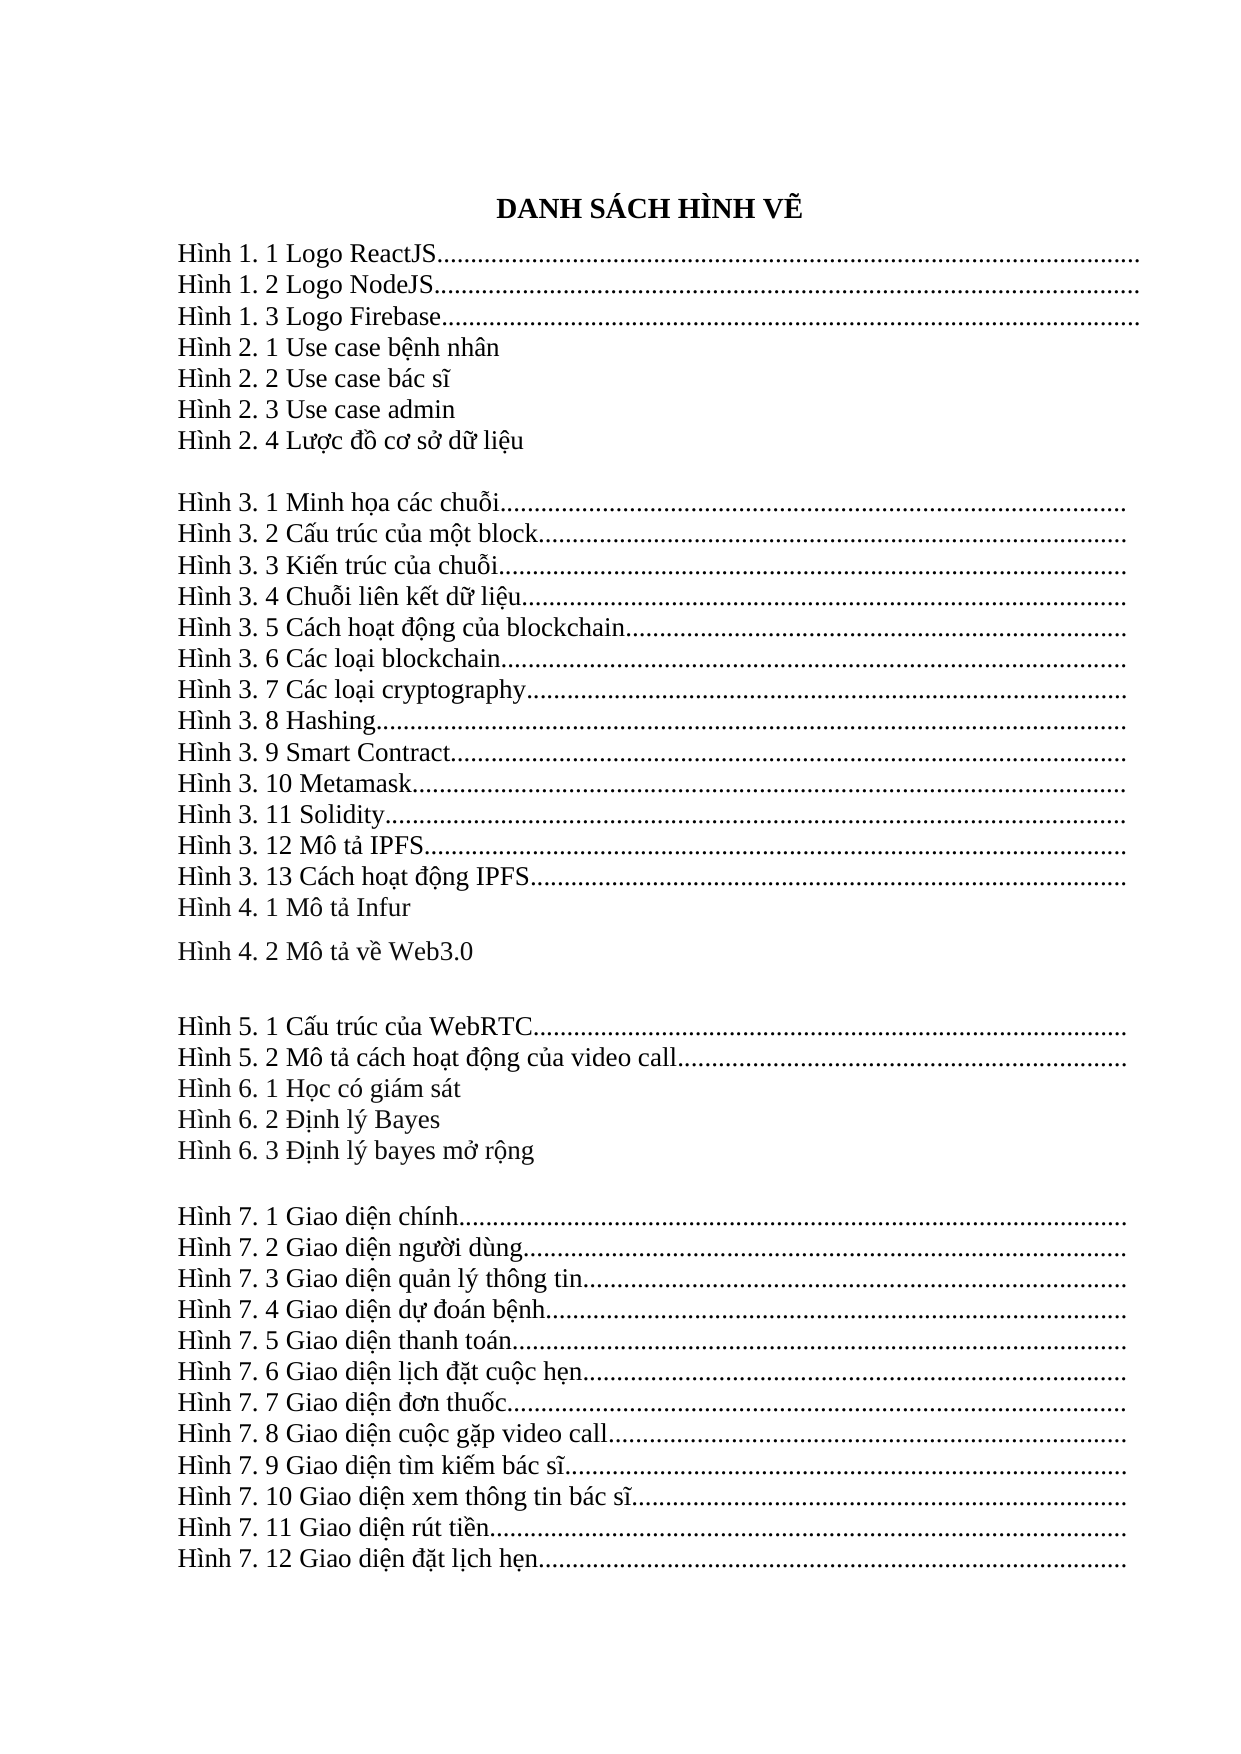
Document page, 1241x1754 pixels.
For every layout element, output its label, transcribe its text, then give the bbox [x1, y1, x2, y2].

text Hình 7. 12 Giao diện đặt lịch hẹn 59 [177, 1542, 1122, 1573]
text Hình 7. 6 Giao diện lịch đặt cuộc hẹn 56 [177, 1355, 1122, 1386]
text Hình 3. 9 Smart Contract 34 [177, 736, 1122, 767]
text DANH SÁCH HÌNH VẼ [177, 191, 1122, 225]
text Hình 3. 3 Kiến trúc của chuỗi 28 [177, 549, 1122, 580]
text Hình 3. 1 Minh họa các chuỗi 25 [177, 486, 1122, 518]
text Hình 6. 2 Định lý Bayes 50 [177, 1103, 1122, 1134]
text Hình 3. 2 Cấu trúc của một block 26 [177, 518, 1122, 549]
text Hình 7. 10 Giao diện xem thông tin bác sĩ 58 [177, 1480, 1122, 1511]
text Hình 3. 4 Chuỗi liên kết dữ liệu 28 [177, 580, 1122, 611]
text Hình 3. 10 Metamask 37 [177, 767, 1122, 798]
text Hình 2. 1 Use case bệnh nhân 13 [177, 331, 1122, 362]
text Hình 3. 8 Hashing 32 [177, 704, 1122, 736]
text Hình 7. 11 Giao diện rút tiền 58 [177, 1511, 1122, 1542]
text Hình 7. 2 Giao diện người dùng 54 [177, 1231, 1122, 1262]
text Hình 7. 7 Giao diện đơn thuốc 56 [177, 1386, 1122, 1418]
text Hình 6. 3 Định lý bayes mở rộng 50 [177, 1134, 1122, 1166]
text Hình 7. 9 Giao diện tìm kiếm bác sĩ 57 [177, 1449, 1122, 1480]
text Hình 3. 7 Các loại cryptography 31 [177, 673, 1122, 704]
text Hình 3. 13 Cách hoạt động IPFS 40 [177, 860, 1122, 891]
text Hình 7. 5 Giao diện thanh toán 55 [177, 1324, 1122, 1355]
text Hình 5. 1 Cấu trúc của WebRTC 45 [177, 1010, 1122, 1041]
text Hình 6. 1 Học có giám sát 49 [177, 1072, 1122, 1103]
text Hình 3. 12 Mô tả IPFS 39 [177, 829, 1122, 860]
text Hình 7. 8 Giao diện cuộc gặp video call 57 [177, 1418, 1122, 1449]
text Hình 4. 2 Mô tả về Web3.0 …………………………………………………………...41 [177, 935, 1122, 966]
text Hình 1. 1 Logo ReactJS 4 [177, 237, 1122, 268]
text Hình 5. 2 Mô tả cách hoạt động của video call 47 [177, 1041, 1122, 1072]
text Hình 1. 2 Logo NodeJS 6 [177, 268, 1122, 299]
text Hình 3. 11 Solidity 38 [177, 798, 1122, 829]
text Hình 7. 1 Giao diện chính 53 [177, 1199, 1122, 1231]
text Hình 4. 1 Mô tả Infur 40 [177, 891, 1122, 922]
text Hình 3. 5 Cách hoạt động của blockchain 29 [177, 611, 1122, 642]
text Hình 3. 6 Các loại blockchain 29 [177, 642, 1122, 673]
text Hình 2. 3 Use case admin 16 [177, 393, 1122, 424]
text Hình 1. 3 Logo Firebase 9 [177, 299, 1122, 331]
text Hình 2. 2 Use case bác sĩ 15 [177, 362, 1122, 393]
text Hình 7. 3 Giao diện quản lý thông tin 54 [177, 1262, 1122, 1293]
text Hình 7. 4 Giao diện dự đoán bệnh 55 [177, 1293, 1122, 1324]
text Hình 2. 4 Lược đồ cơ sở dữ liệu 18 [177, 424, 1122, 455]
